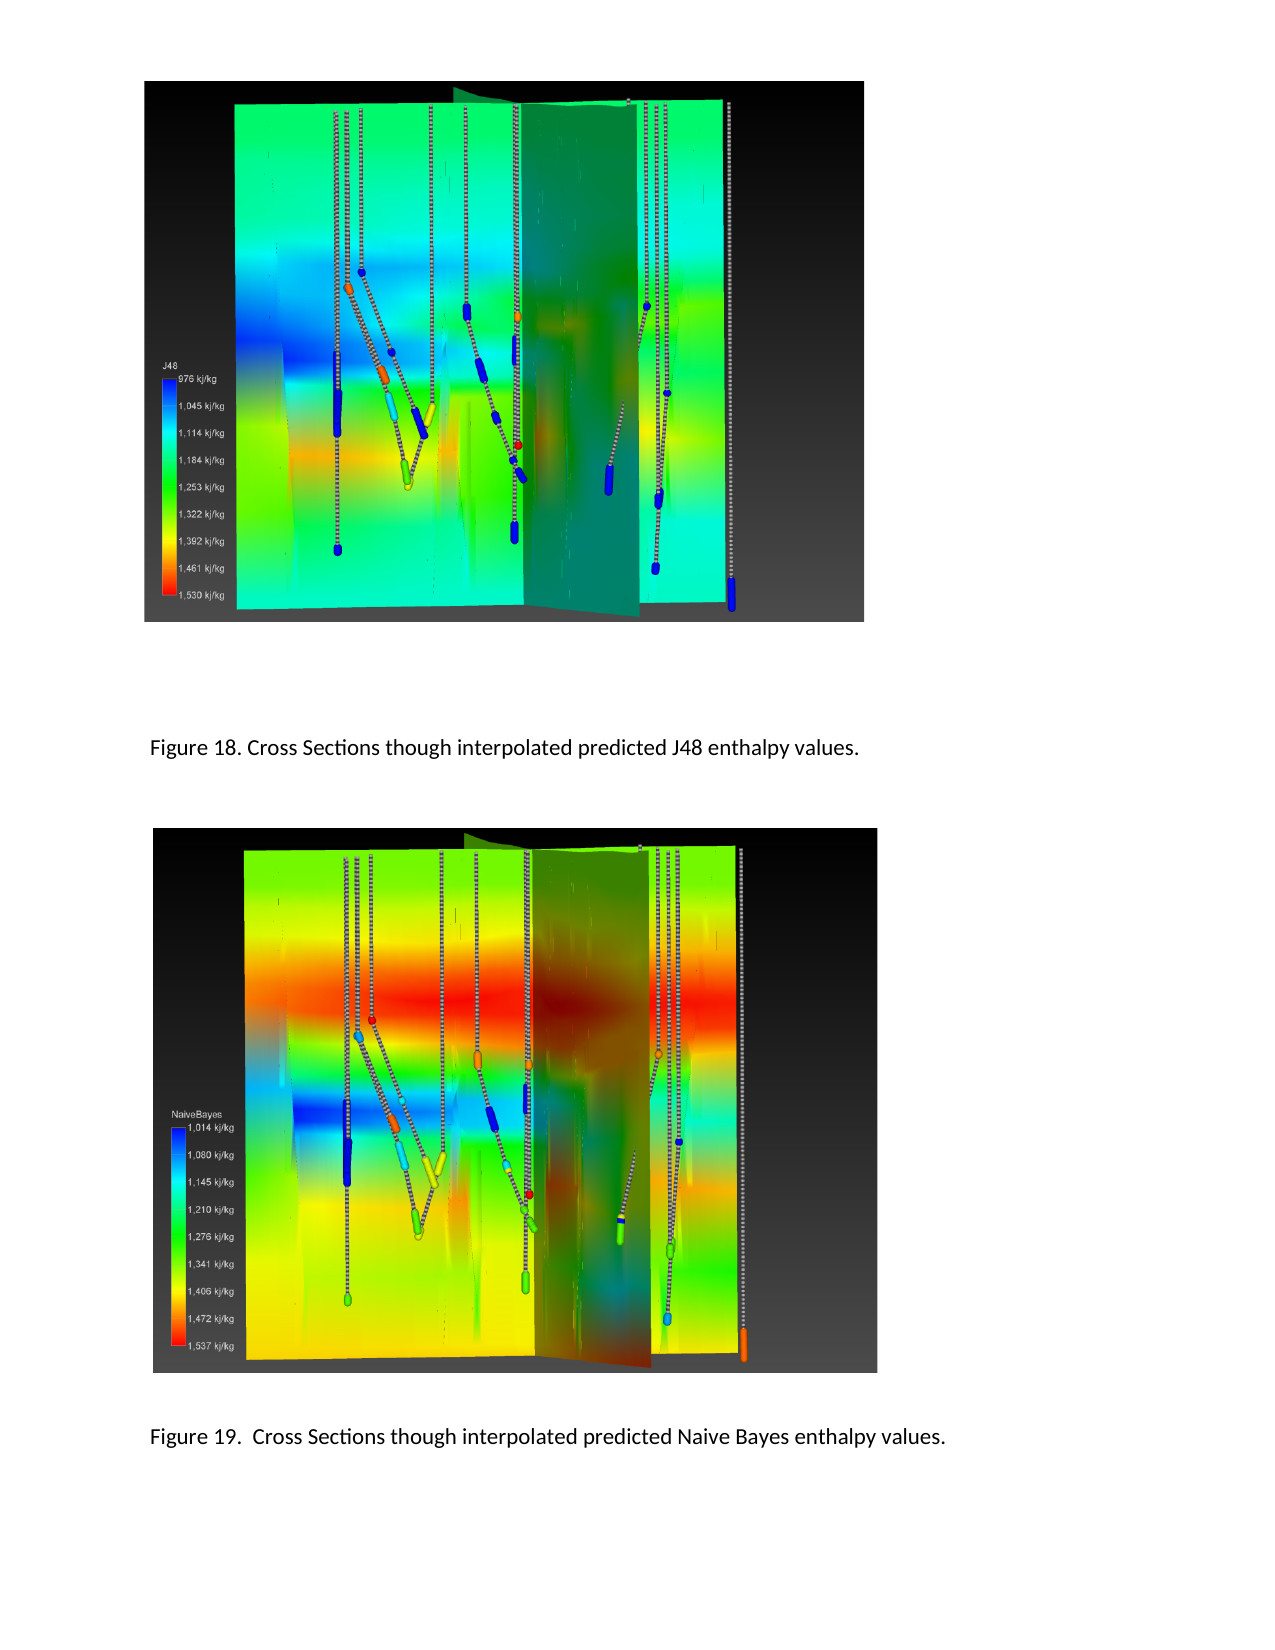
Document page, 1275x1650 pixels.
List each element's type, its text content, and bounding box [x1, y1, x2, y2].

picture [144, 81, 865, 622]
text Figure 19. Cross Sections though interpolated predicted Naive Bayes enthalpy values. [150, 1422, 1125, 1451]
text Figure 18. Cross Sections though interpolated predicted J48 enthalpy values. [150, 733, 1125, 761]
picture [153, 828, 878, 1373]
